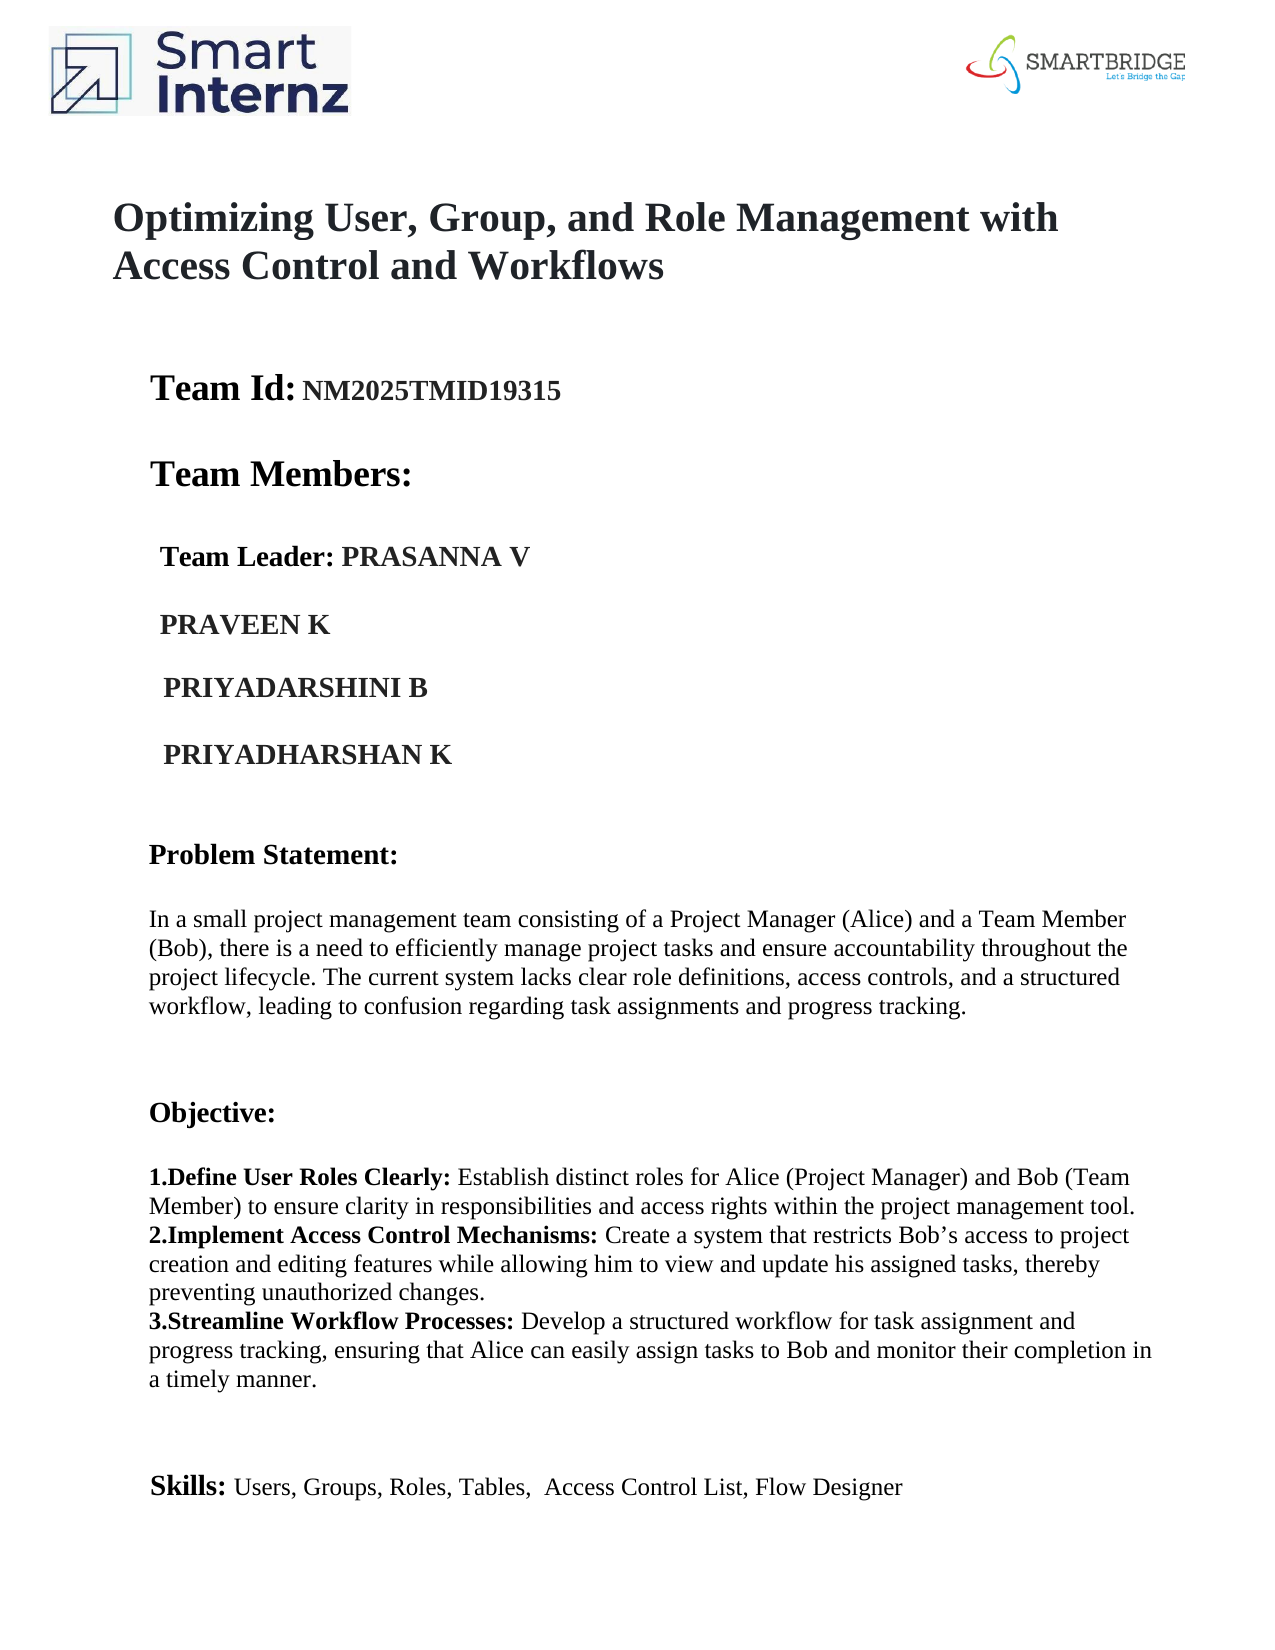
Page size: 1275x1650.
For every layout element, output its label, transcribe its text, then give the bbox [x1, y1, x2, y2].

text Team Id: NM2025TMID19315 [150, 365, 1162, 408]
text Team Leader: PRASANNA V [159, 539, 1162, 598]
picture [48, 26, 352, 116]
text PRAVEEN K [159, 607, 1162, 670]
text 2.Implement Access Control Mechanisms: Create a system that restricts Bob’s access to project creation and editing features while allowing him to view and update his assigned tasks, thereby preventing unauthorized changes. [148, 1220, 1162, 1306]
text Optimizing User, Group, and Role Management with Access Control and Workflows [112, 144, 1162, 365]
text Skills: Users, Groups, Roles, Tables, Access Control List, Flow Designer [150, 1468, 1162, 1502]
subtitle PRIYADARSHINI B PRIYADHARSHAN K Problem Statement: In a small project management team consisting of a Project Manager (Alice) and a Team Member (Bob), there is a need to efficiently manage project tasks and ensure accountability throughout the project lifecycle. The current system lacks clear role definitions, access controls, and a structured workflow, leading to confusion regarding task assignments and progress tracking. [148, 670, 1162, 1019]
text Team Members: [150, 452, 1162, 495]
text 3.Streamline Workflow Processes: Develop a structured workflow for task assignment and progress tracking, ensuring that Alice can easily assign tasks to Bob and monitor their completion in a timely manner. [148, 1306, 1162, 1392]
text Objective: 1.Define User Roles Clearly: Establish distinct roles for Alice (Project Manager) and Bob (Team Member) to ensure clarity in responsibilities and access rights within the project management tool. [148, 1095, 1162, 1220]
picture [965, 34, 1185, 94]
